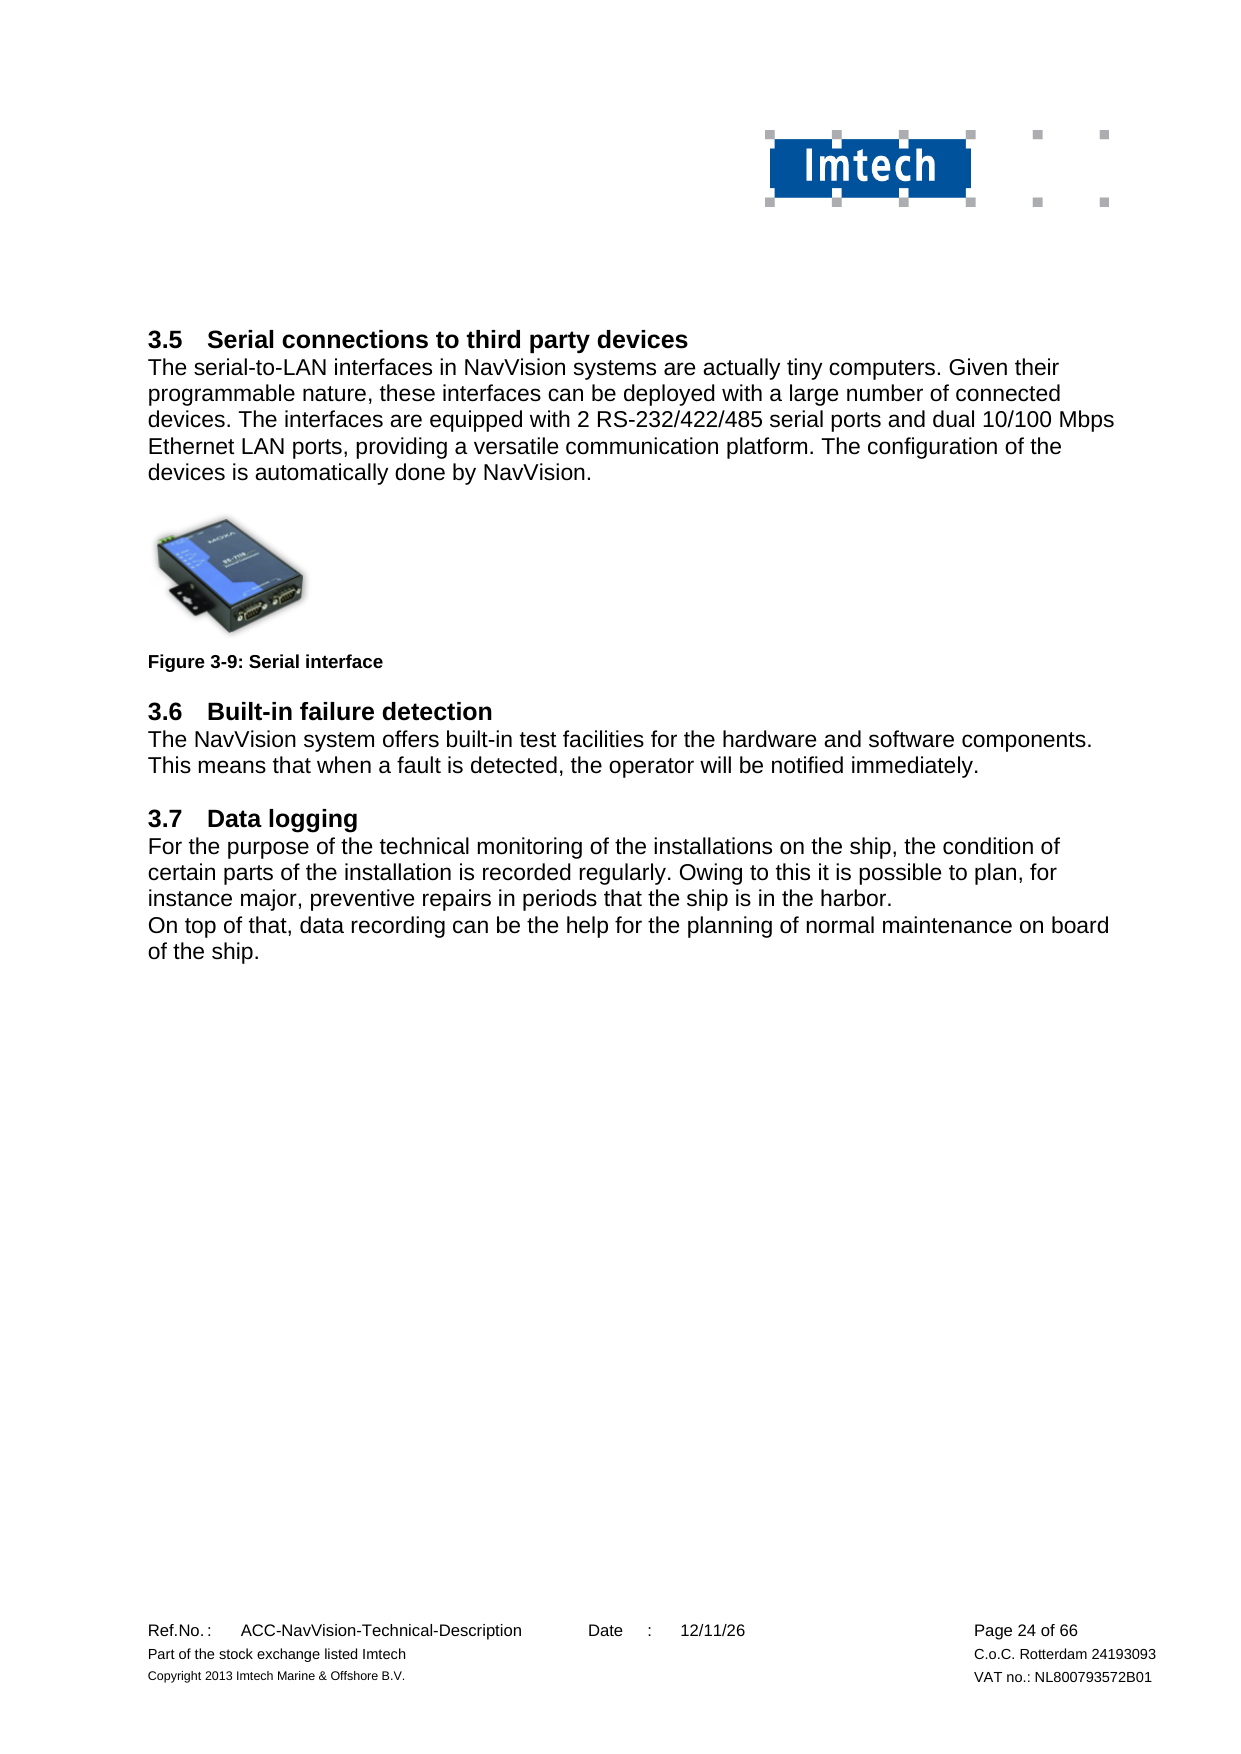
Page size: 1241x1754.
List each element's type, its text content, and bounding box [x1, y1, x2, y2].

subtitle Built-in failure detection [148, 697, 1122, 726]
text The serial-to-LAN interfaces in NavVision systems are actually tiny computers. Given their programmable nature, these interfaces can be deployed with a large number of connected devices. The interfaces are equipped with 2 RS-232/422/485 serial ports and dual 10/100 Mbps Ethernet LAN ports, providing a versatile communication platform. The configuration of the devices is automatically done by NavVision. [148, 354, 1122, 485]
picture [147, 511, 314, 639]
text The NavVision system offers built-in test facilities for the hardware and software components. This means that when a fault is detected, the operator will be notified immediately. [148, 726, 1122, 779]
subtitle Serial connections to third party devices [148, 325, 1122, 354]
text For the purpose of the technical monitoring of the installations on the ship, the condition of certain parts of the installation is recorded regularly. Owing to this it is possible to plan, for instance major, preventive repairs in periods that the ship is in the harbor. On top of that, data recording can be the help for the planning of normal maintenance on board of the ship. [148, 833, 1122, 964]
picture [765, 130, 1109, 207]
subtitle Data logging [148, 804, 1122, 833]
